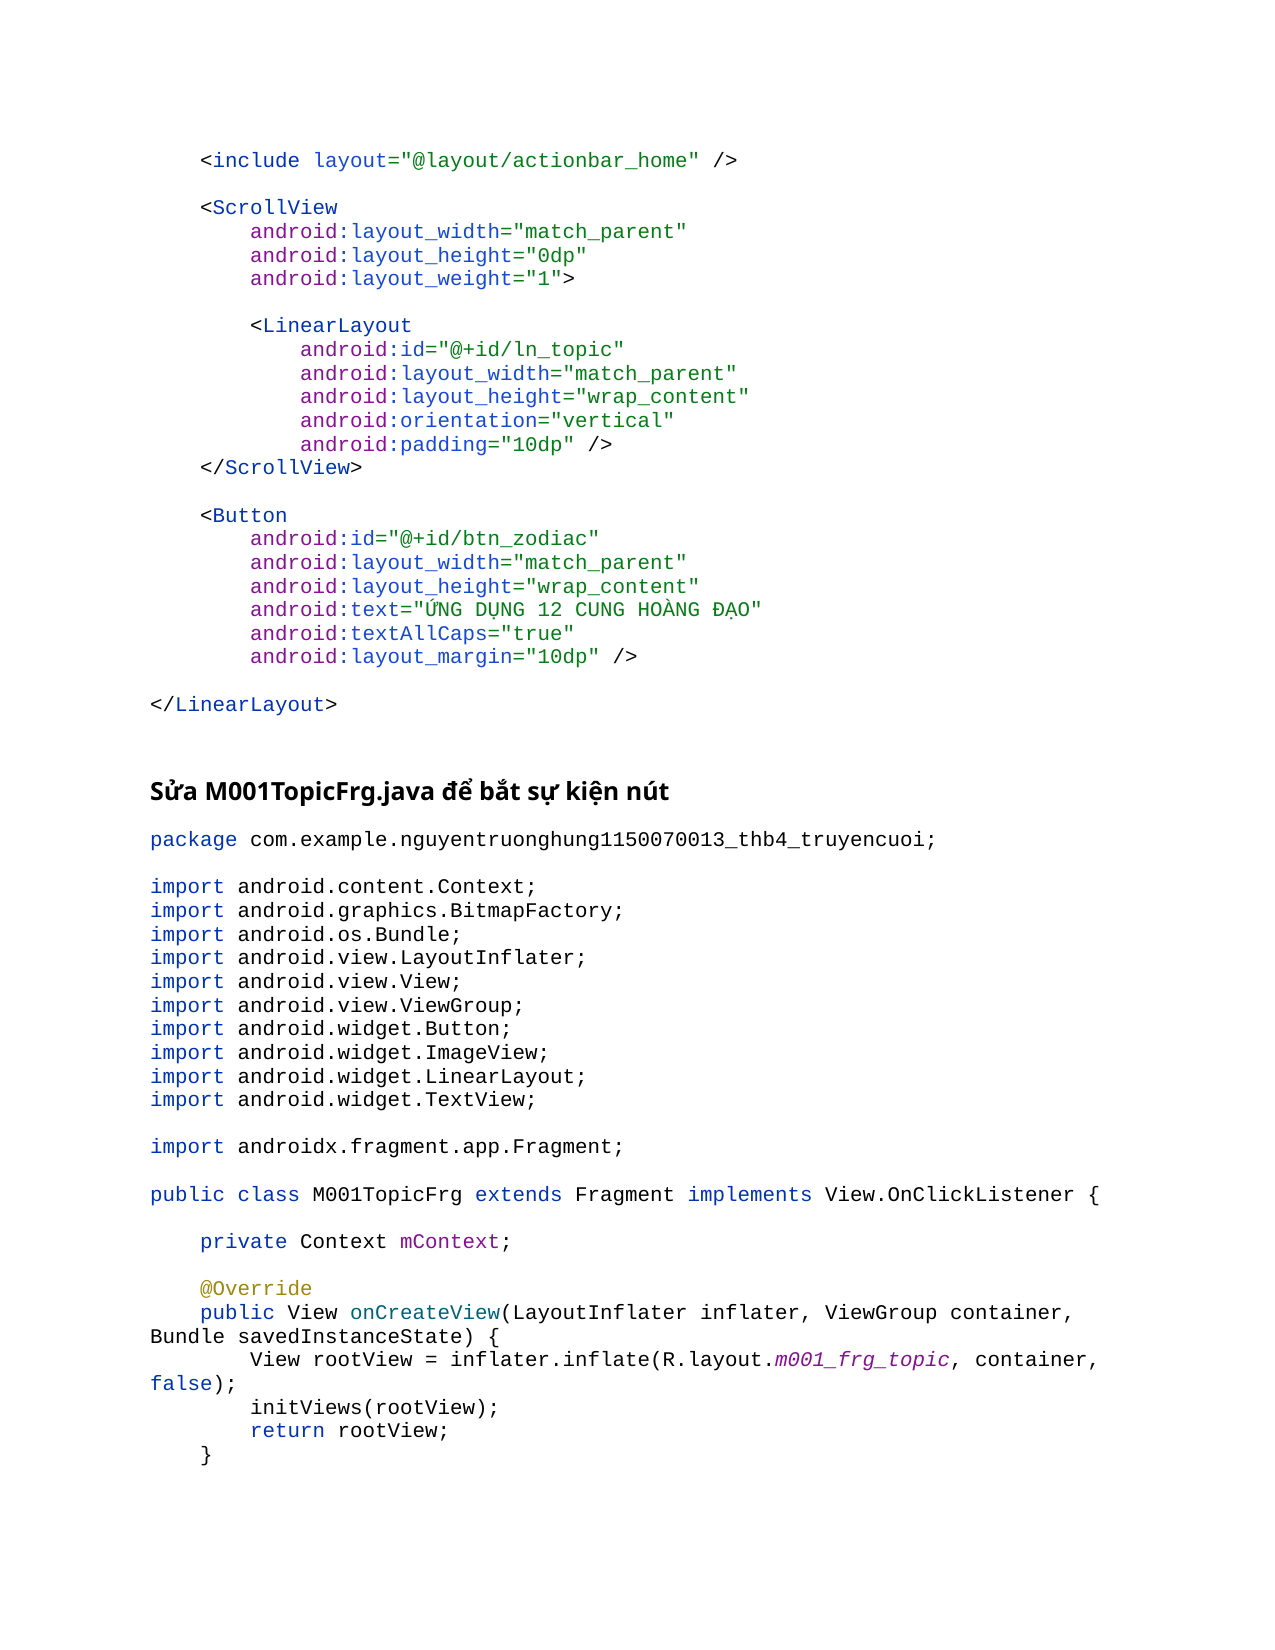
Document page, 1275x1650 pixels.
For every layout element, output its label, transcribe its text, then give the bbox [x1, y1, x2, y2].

text Sửa M001TopicFrg.java để bắt sự kiện nút [150, 773, 1125, 807]
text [150, 829, 1125, 1491]
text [150, 150, 1125, 717]
